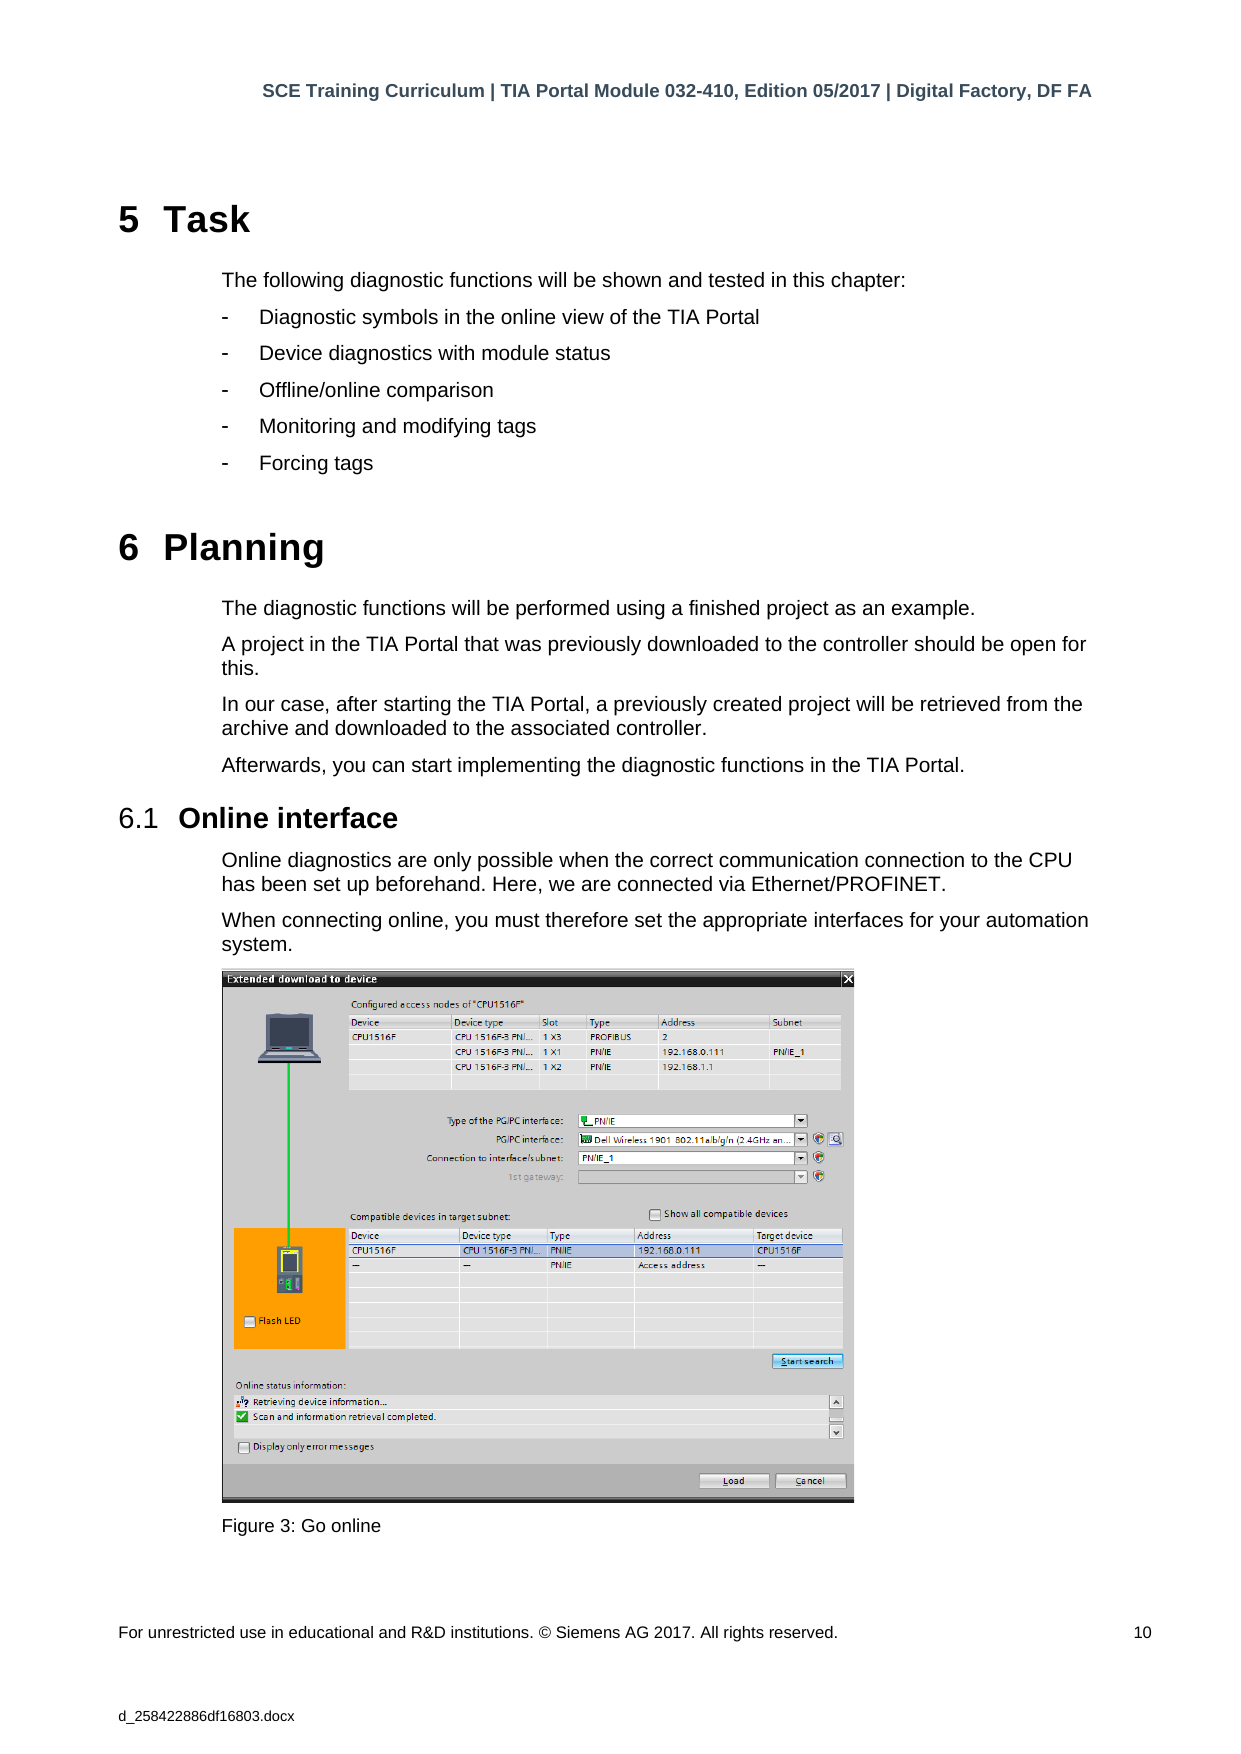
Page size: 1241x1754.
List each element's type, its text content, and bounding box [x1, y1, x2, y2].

text Afterwards, you can start implementing the diagnostic functions in the TIA Portal. [221, 753, 1092, 777]
text When connecting online, you must therefore set the appropriate interfaces for your automation system. [221, 908, 1092, 956]
list Online interface [118, 802, 1092, 835]
text The following diagnostic functions will be shown and tested in this chapter: [221, 268, 1092, 292]
list Monitoring and modifying tags [221, 414, 1092, 438]
picture [221, 968, 855, 1503]
list Offline/online comparison [221, 378, 1092, 402]
text In our case, after starting the TIA Portal, a previously created project will be retrieved from the archive and downloaded to the associated controller. [221, 692, 1092, 740]
text Figure 3: Go online [221, 1515, 1092, 1537]
list Forcing tags [221, 451, 1092, 475]
subtitle Task [118, 198, 1092, 241]
list Device diagnostics with module status [221, 341, 1092, 365]
subtitle Planning [118, 525, 1092, 568]
list Diagnostic symbols in the online view of the TIA Portal [221, 304, 1092, 329]
text The diagnostic functions will be performed using a finished project as an example. [221, 595, 1092, 619]
text Online diagnostics are only possible when the correct communication connection to the CPU has been set up beforehand. Here, we are connected via Ethernet/PROFINET. [221, 848, 1092, 896]
text A project in the TIA Portal that was previously downloaded to the controller should be open for this. [221, 632, 1092, 680]
